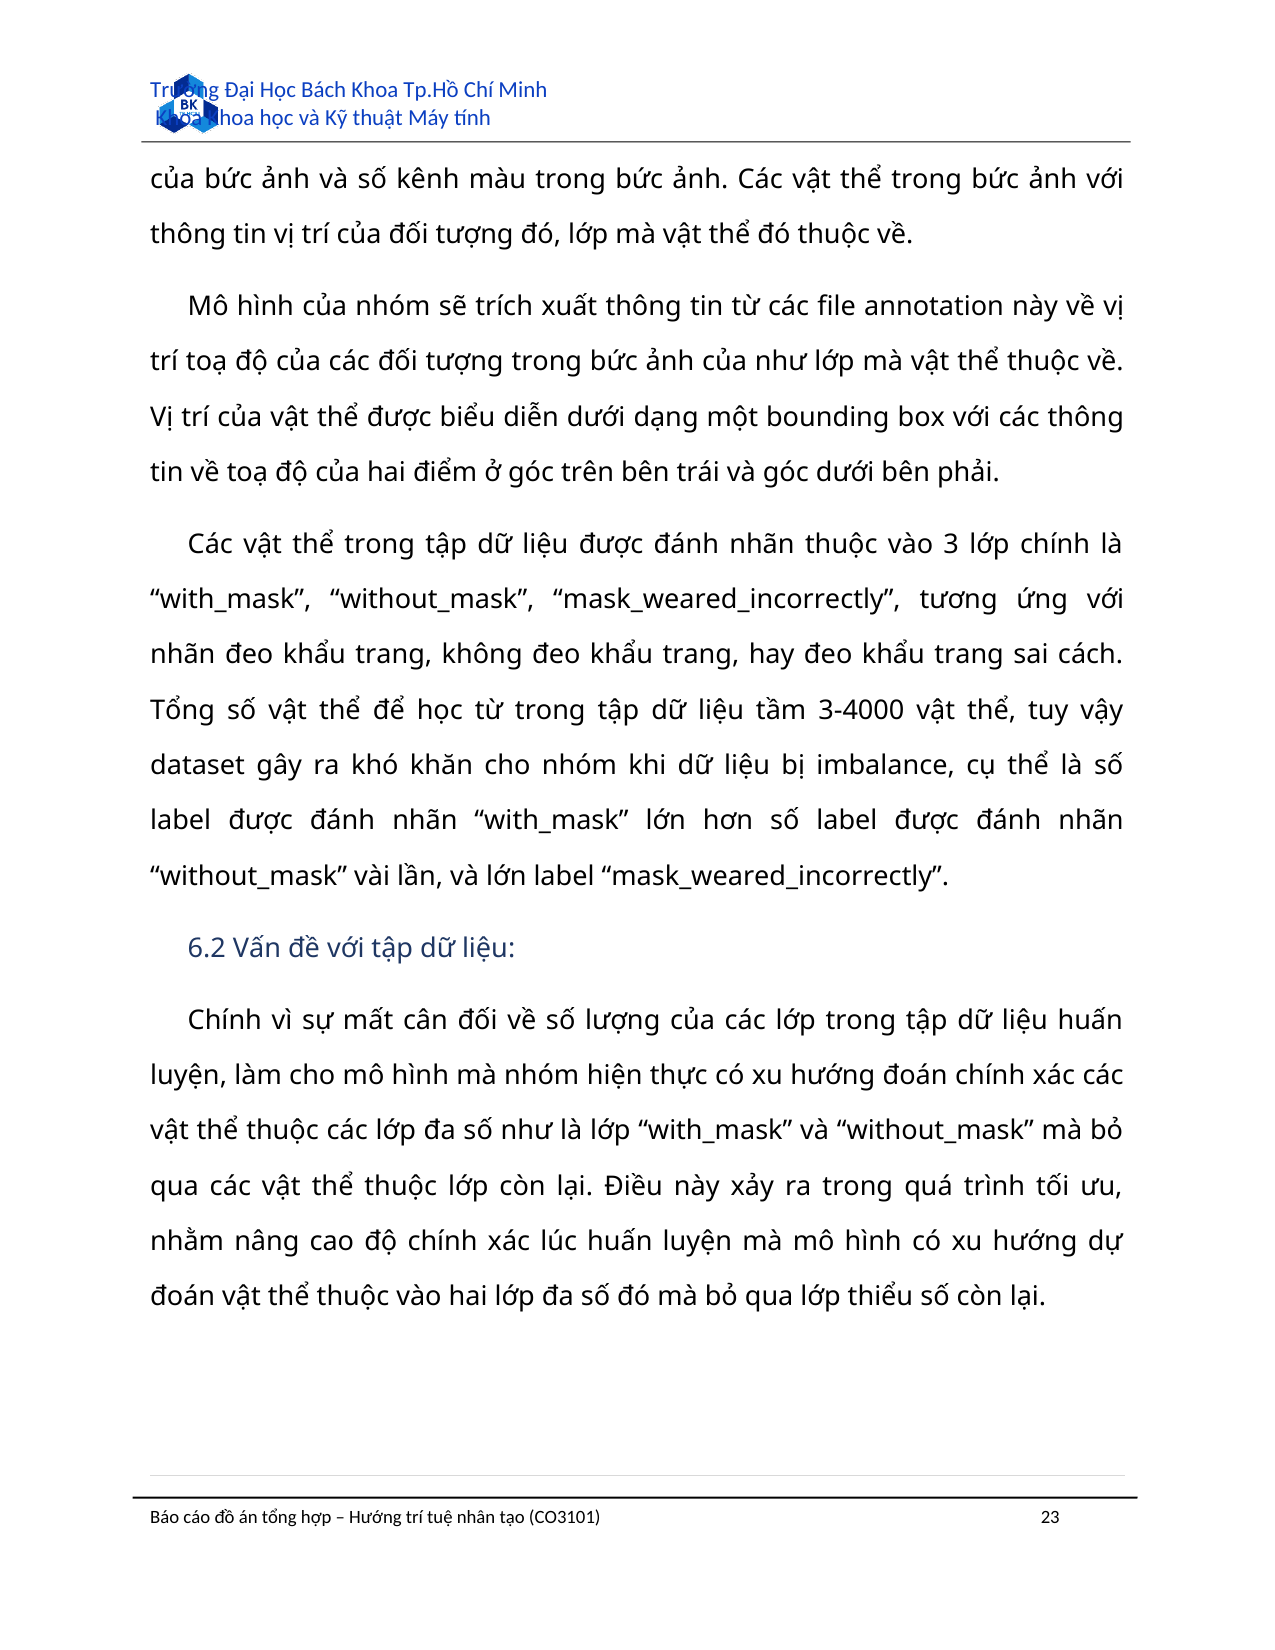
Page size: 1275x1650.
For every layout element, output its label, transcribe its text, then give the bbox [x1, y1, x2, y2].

text Chính vì sự mất cân đối về số lượng của các lớp trong tập dữ liệu huấn luyện, làm cho mô hình mà nhóm hiện thực có xu hướng đoán chính xác các vật thể thuộc các lớp đa số như là lớp “with_mask” và “without_mask” mà bỏ qua các vật thể thuộc lớp còn lại. Điều này xảy ra trong quá trình tối ưu, nhằm nâng cao độ chính xác lúc huấn luyện mà mô hình có xu hướng dự đoán vật thể thuộc vào hai lớp đa số đó mà bỏ qua lớp thiểu số còn lại. [150, 1000, 1125, 1313]
picture [214, 112, 218, 123]
text Các vật thể trong tập dữ liệu được đánh nhãn thuộc vào 3 lớp chính là “with_mask”, “without_mask”, “mask_weared_incorrectly”, tương ứng với nhãn đeo khẩu trang, không đeo khẩu trang, hay đeo khẩu trang sai cách. Tổng số vật thể để học từ trong tập dữ liệu tầm 3-4000 vật thể, tuy vậy dataset gây ra khó khăn cho nhóm khi dữ liệu bị imbalance, cụ thể là số label được đánh nhãn “with_mask” lớn hơn số label được đánh nhãn “without_mask” vài lần, và lớn label “mask_weared_incorrectly”. [150, 524, 1125, 893]
text Mô hình của nhóm sẽ trích xuất thông tin từ các file annotation này về vị trí toạ độ của các đối tượng trong bức ảnh của như lớp mà vật thể thuộc về. Vị trí của vật thể được biểu diễn dưới dạng một bounding box với các thông tin về toạ độ của hai điểm ở góc trên bên trái và góc dưới bên phải. [150, 286, 1125, 489]
subtitle 6.2 Vấn đề với tập dữ liệu: [150, 928, 1125, 965]
picture [158, 72, 218, 134]
